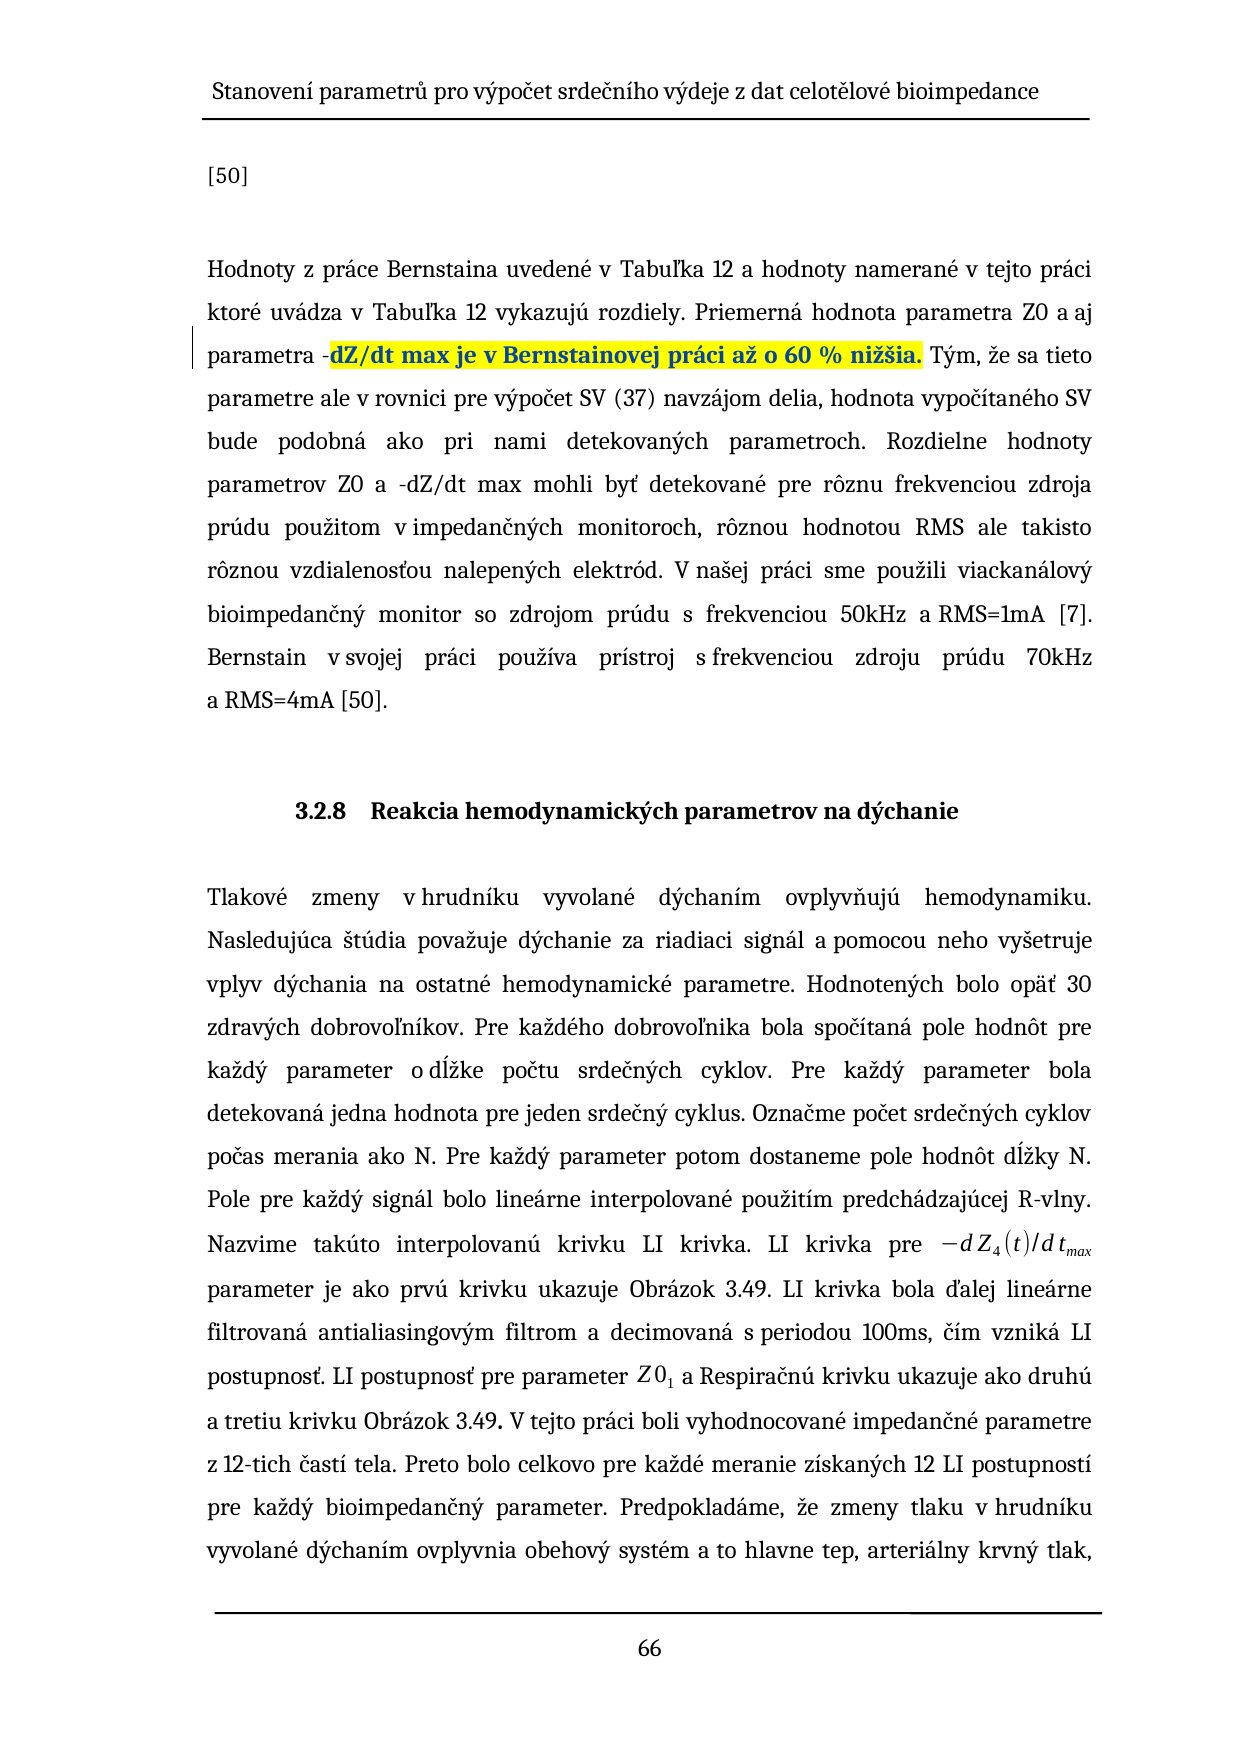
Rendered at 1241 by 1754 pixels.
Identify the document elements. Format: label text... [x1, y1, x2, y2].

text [207, 883, 1092, 1565]
text [50] [207, 163, 1092, 189]
subtitle Reakcia hemodynamických parametrov na dýchanie [295, 797, 1092, 826]
text Hodnoty z práce Bernstaina uvedené v Tabuľka 12 a hodnoty namerané v tejto práci ktoré uvádza v Tabuľka 12 vykazujú rozdiely. Priemerná hodnota parametra Z0 a aj parametra -dZ/dt max je v Bernstainovej práci až o 60 % nižšia. Tým, že sa tieto parametre ale v rovnici pre výpočet SV (37) navzájom delia, hodnota vypočítaného SV bude podobná ako pri nami detekovaných parametroch. Rozdielne hodnoty parametrov Z0 a -dZ/dt max mohli byť detekované pre rôznu frekvenciou zdroja prúdu použitom v impedančných monitoroch, rôznou hodnotou RMS ale takisto rôznou vzdialenosťou nalepených elektród. V našej práci sme použili viackanálový bioimpedančný monitor so zdrojom prúdu s frekvenciou 50kHz a RMS=1mA [7]. Bernstain v svojej práci používa prístroj s frekvenciou zdroju prúdu 70kHz a RMS=4mA [50]. [207, 254, 1092, 714]
